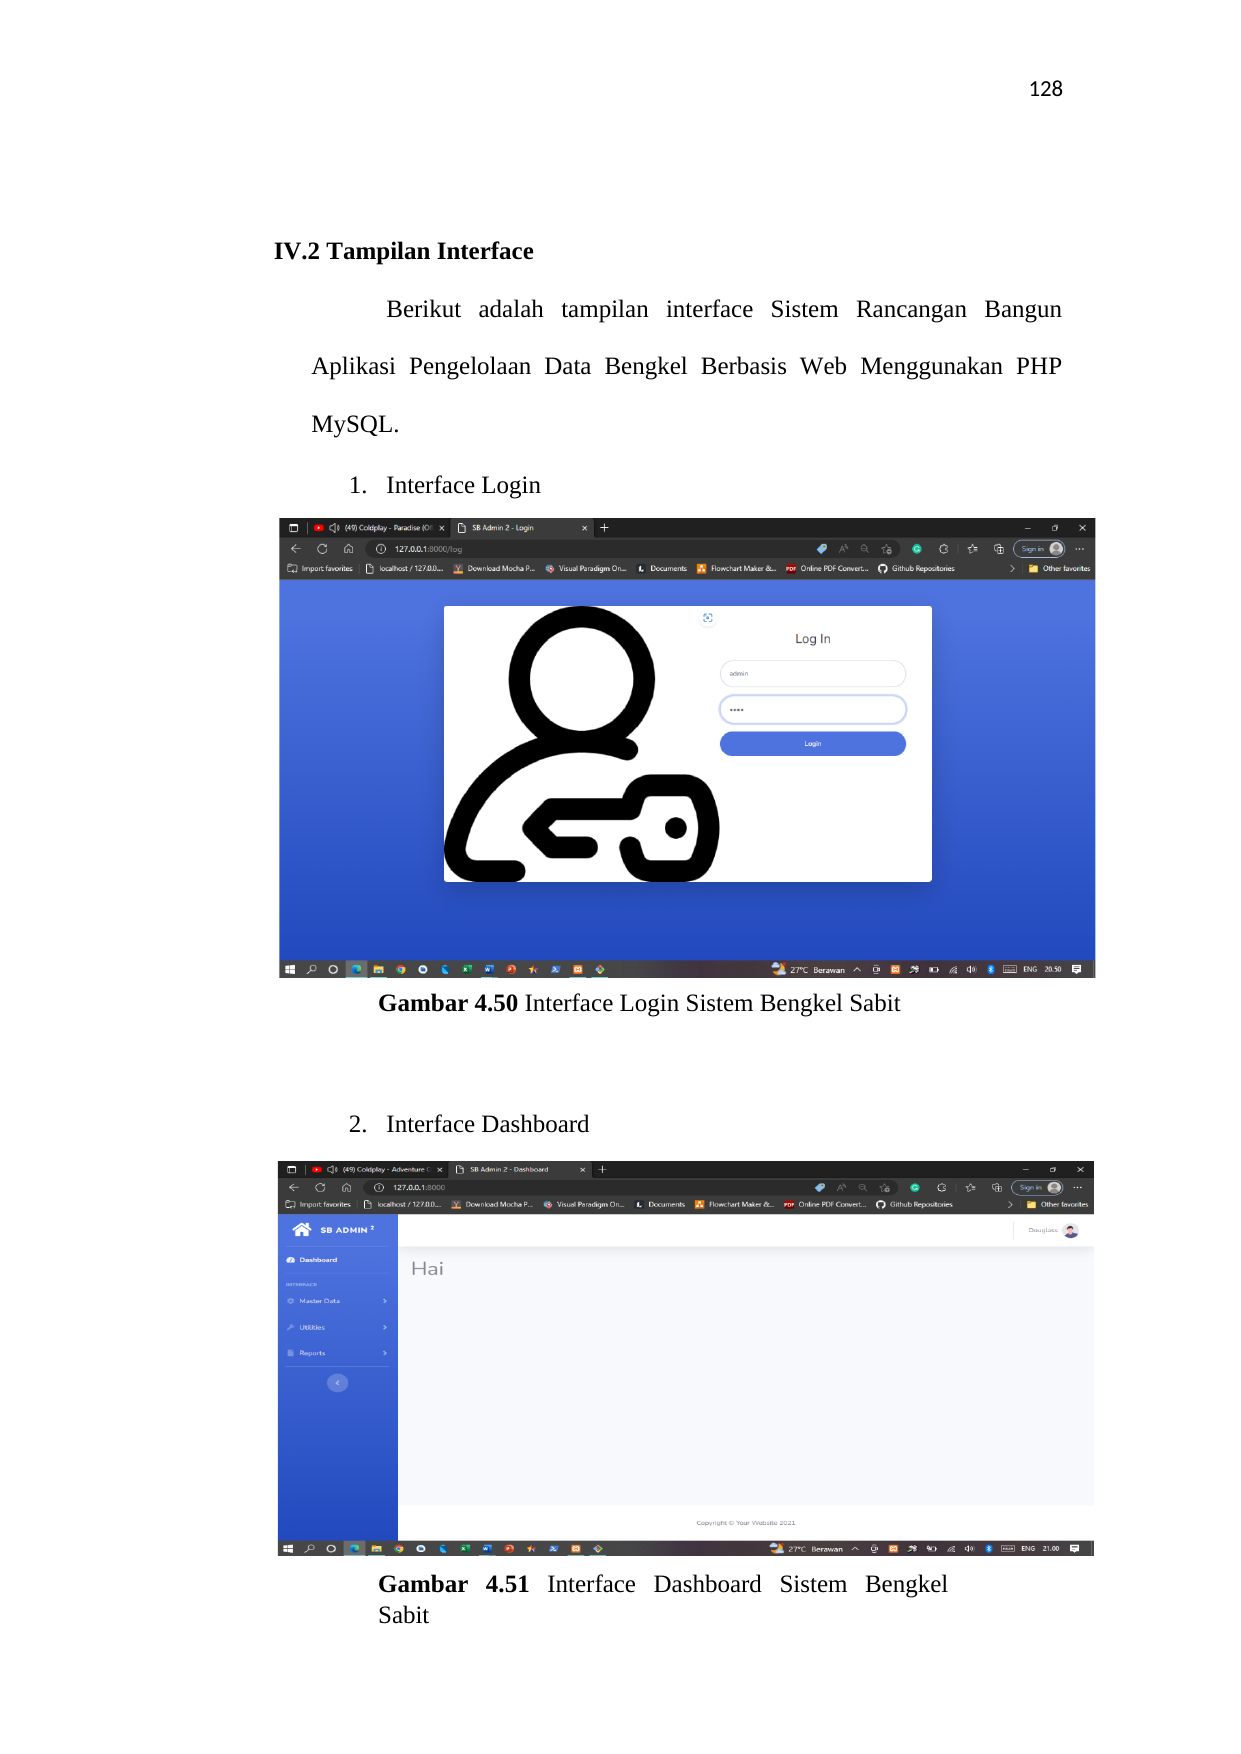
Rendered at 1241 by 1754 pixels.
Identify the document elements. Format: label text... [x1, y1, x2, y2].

text Berikut adalah tampilan interface Sistem Rancangan Bangun Aplikasi Pengelolaan Data Bengkel Berbasis Web Menggunakan PHP MySQL. [311, 294, 1063, 437]
picture [277, 1161, 1094, 1556]
subtitle Tampilan Interface [273, 236, 1063, 265]
picture [279, 518, 1096, 978]
subtitle Interface Dashboard [349, 1109, 1063, 1138]
subtitle Interface Login [349, 470, 1063, 499]
